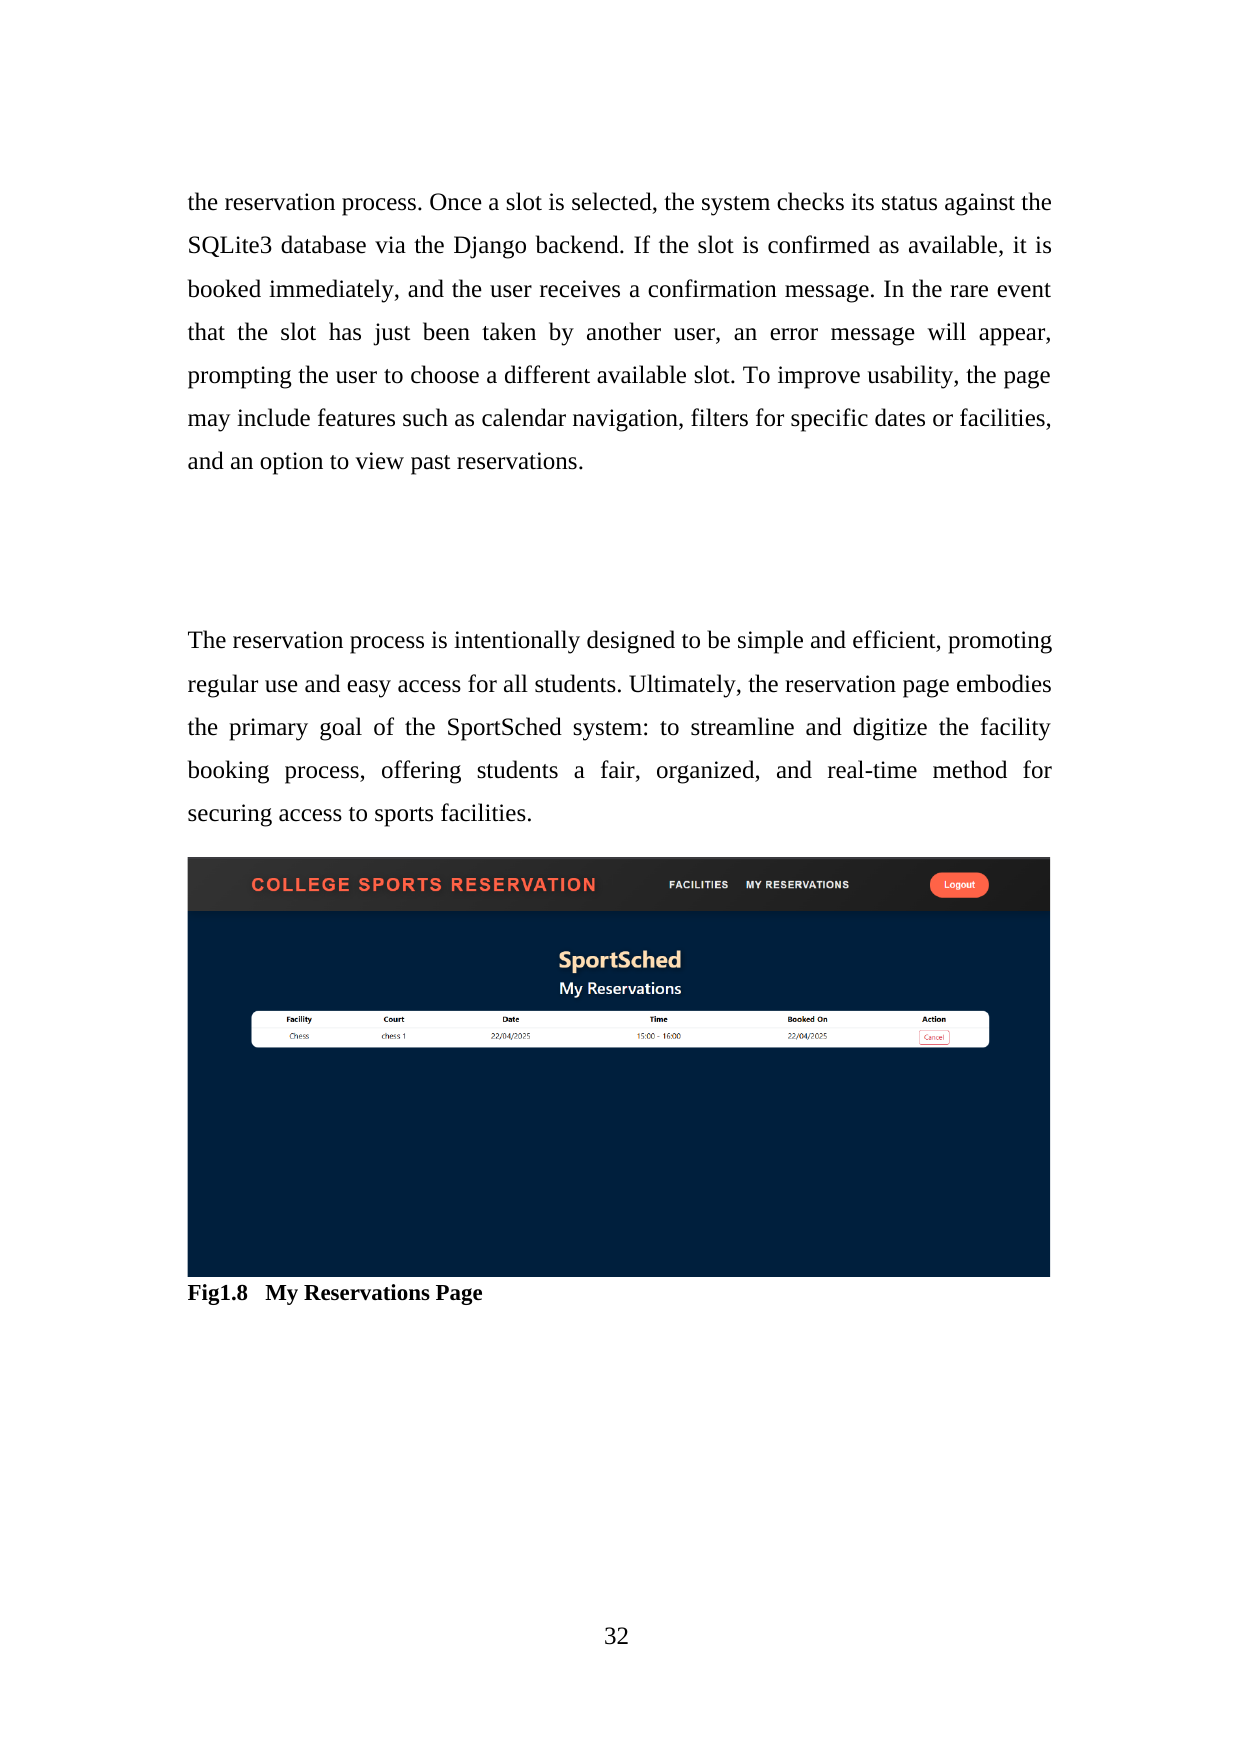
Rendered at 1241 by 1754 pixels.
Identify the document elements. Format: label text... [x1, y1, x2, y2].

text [187, 187, 1053, 475]
text The reservation process is intentionally designed to be simple and efficient, promoting regular use and easy access for all students. Ultimately, the reservation page embodies the primary goal of the SportSched system: to streamline and digitize the facility booking process, offering students a fair, organized, and real-time method for securing access to sports facilities. [187, 626, 1053, 827]
picture [187, 857, 1050, 1277]
